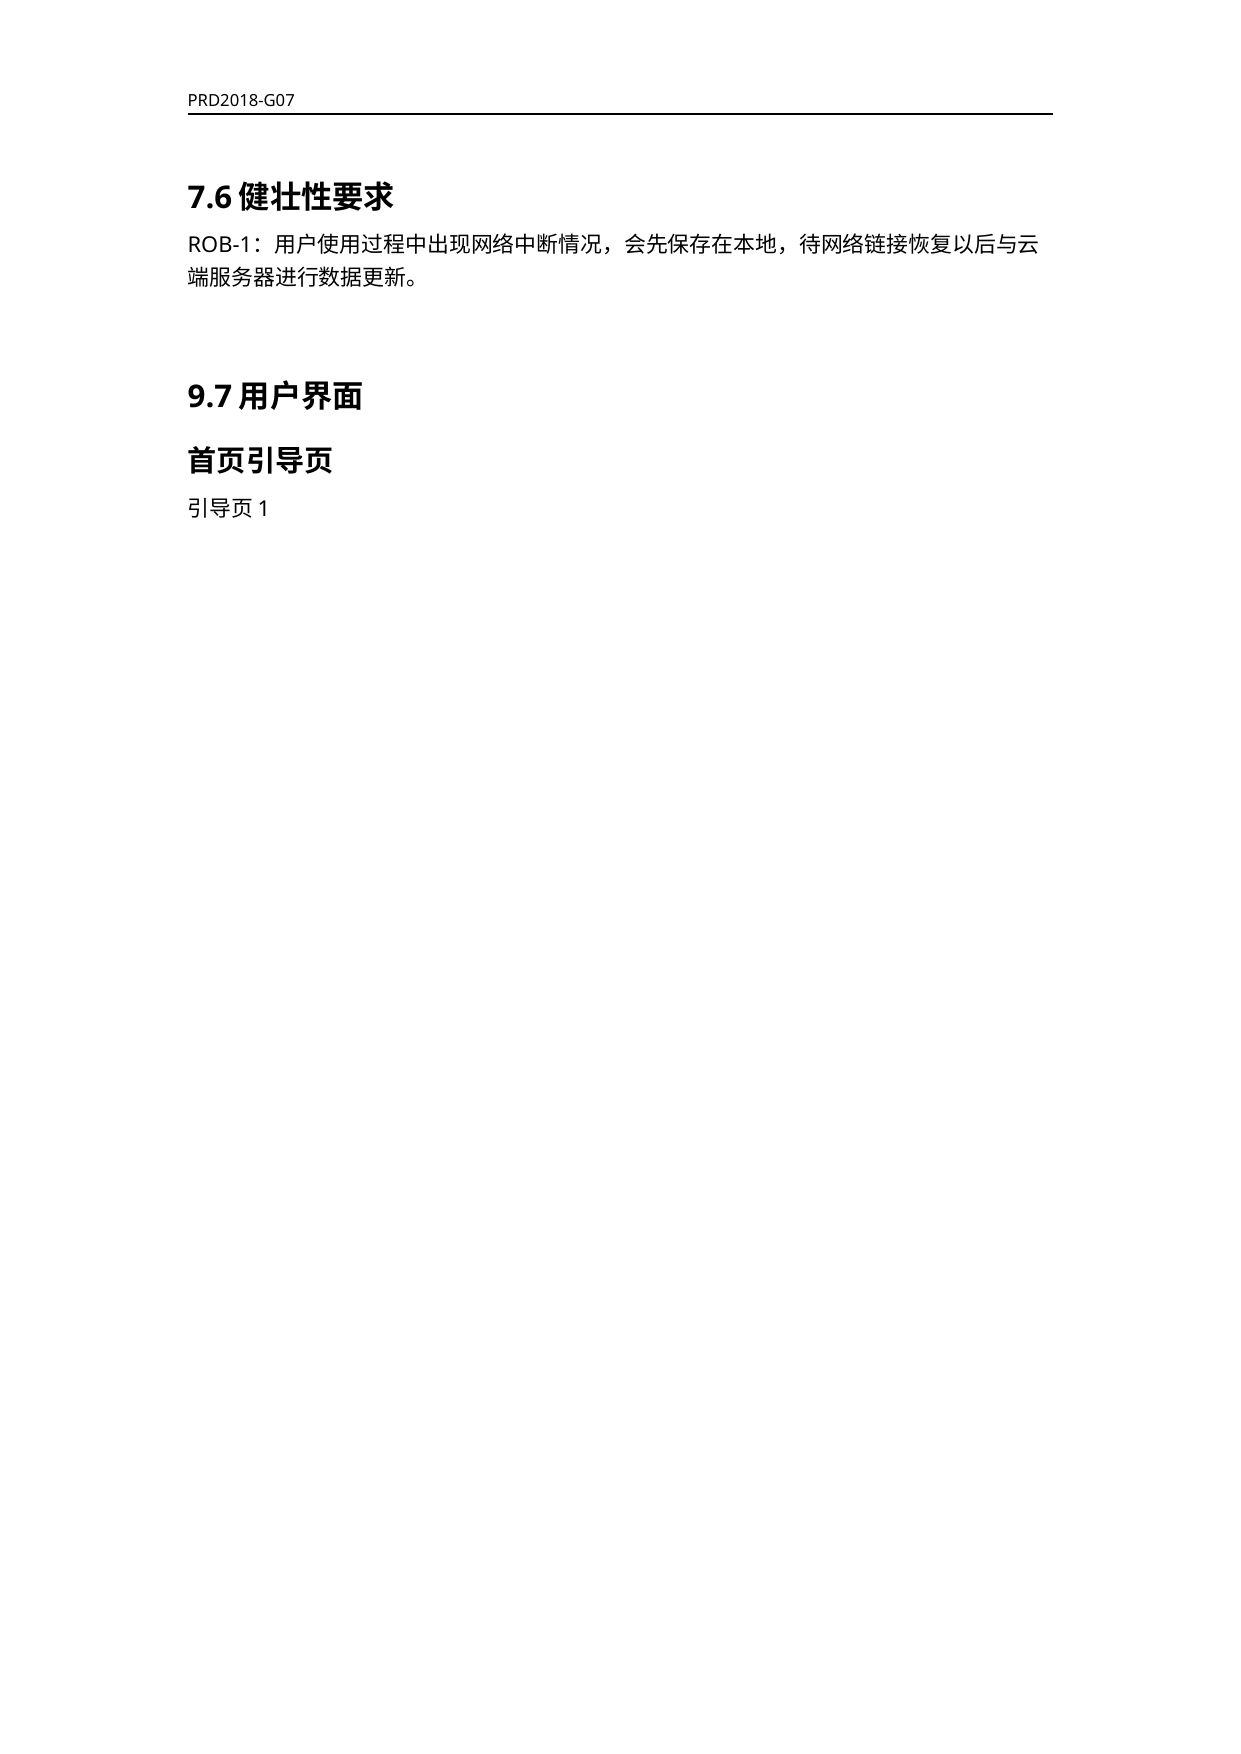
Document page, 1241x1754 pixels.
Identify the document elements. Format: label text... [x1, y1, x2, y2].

text ROB-1：用户使用过程中出现网络中断情况，会先保存在本地，待网络链接恢复以后与云端服务器进行数据更新。 [187, 227, 1053, 292]
text 引导页1 [187, 491, 1053, 524]
text 9.7用户界面 [187, 361, 1053, 426]
text 首页引导页 [187, 426, 1053, 491]
text 7.6健壮性要求 [187, 162, 1053, 227]
